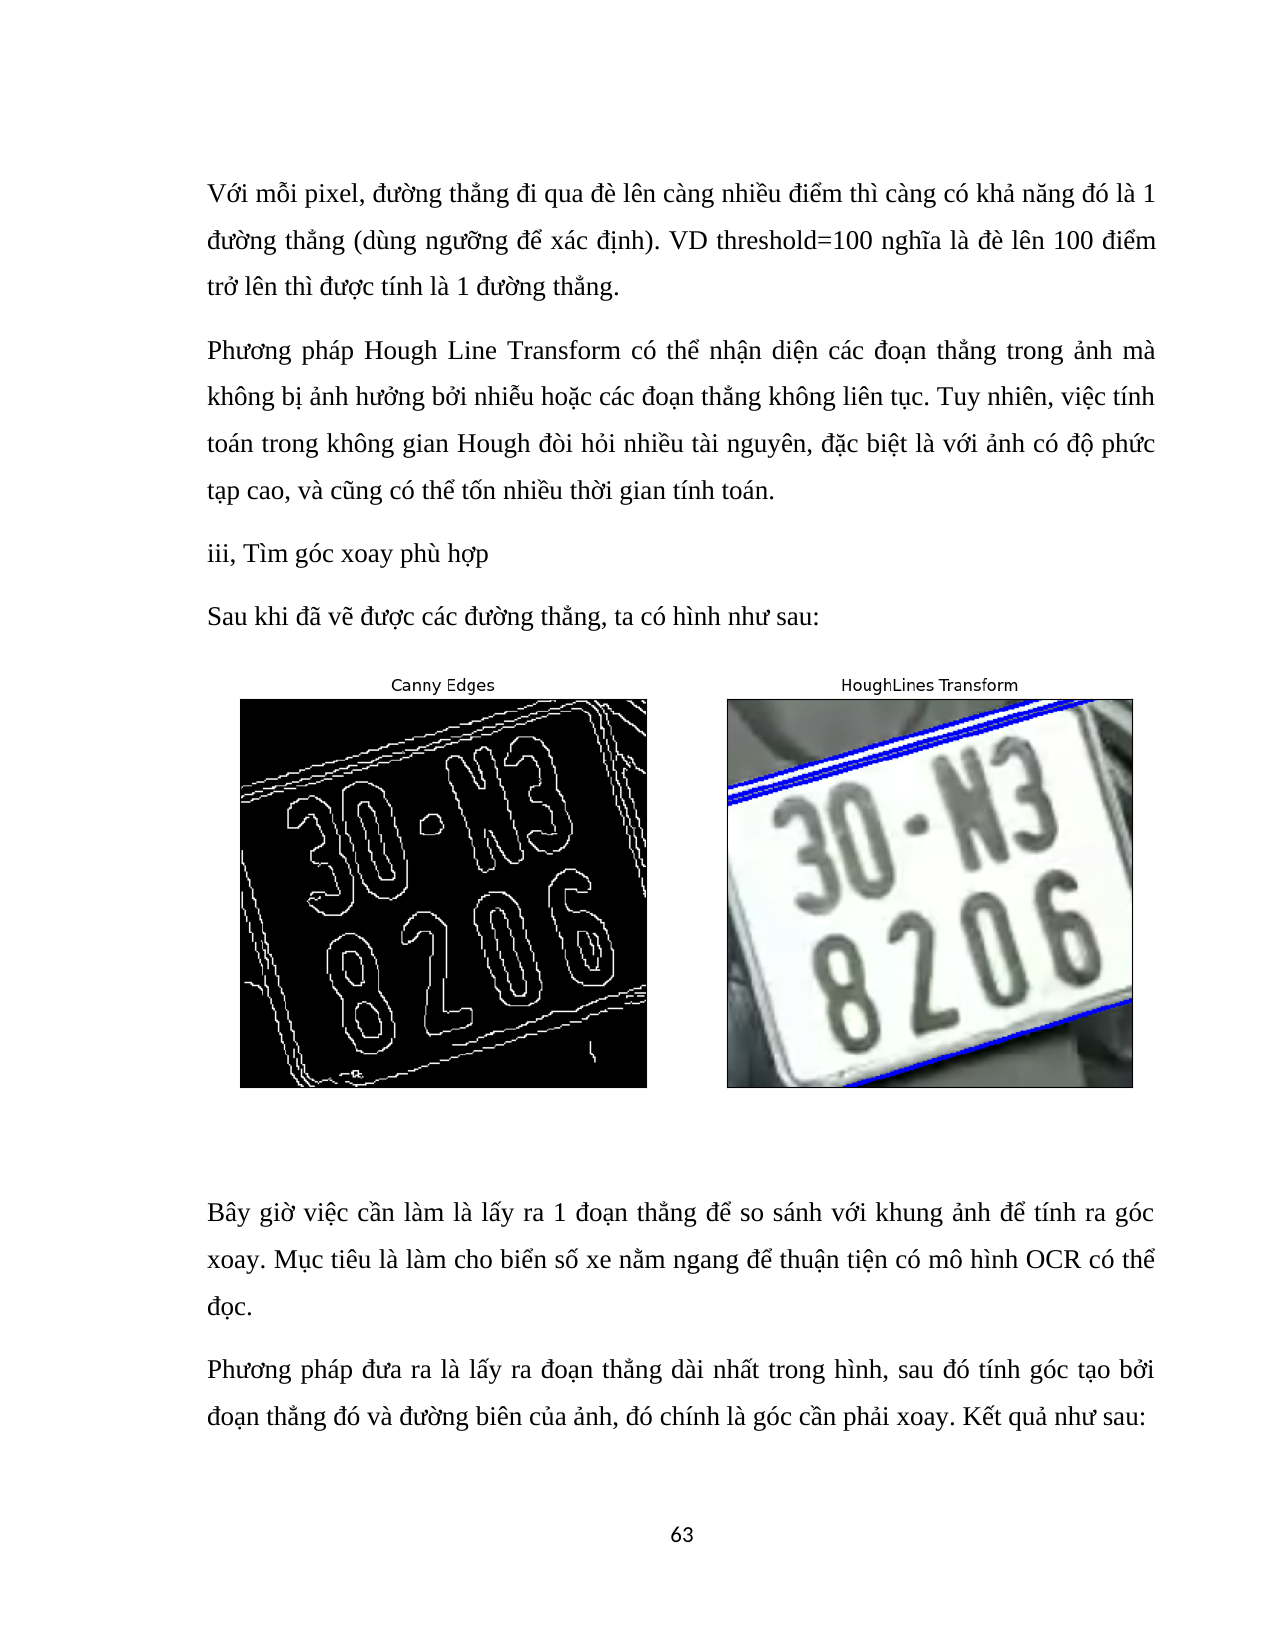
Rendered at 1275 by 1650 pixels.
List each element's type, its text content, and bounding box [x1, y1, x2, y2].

picture [217, 663, 1147, 1103]
text Bây giờ việc cần làm là lấy ra 1 đoạn thẳng để so sánh với khung ảnh để tính ra góc xoay. Mục tiêu là làm cho biển số xe nằm ngang để thuận tiện có mô hình OCR có thể đọc. [207, 1196, 1157, 1321]
text Với mỗi pixel, đường thẳng đi qua đè lên càng nhiều điểm thì càng có khả năng đó là 1 đường thẳng (dùng ngưỡng để xác định). VD threshold=100 nghĩa là đè lên 100 điểm trở lên thì được tính là 1 đường thẳng. [207, 177, 1157, 302]
text Phương pháp đưa ra là lấy ra đoạn thẳng dài nhất trong hình, sau đó tính góc tạo bởi đoạn thẳng đó và đường biên của ảnh, đó chính là góc cần phải xoay. Kết quả như sau: [207, 1353, 1157, 1431]
text iii, Tìm góc xoay phù hợp [207, 537, 1157, 568]
text Phương pháp Hough Line Transform có thể nhận diện các đoạn thẳng trong ảnh mà không bị ảnh hưởng bởi nhiễu hoặc các đoạn thẳng không liên tục. Tuy nhiên, việc tính toán trong không gian Hough đòi hỏi nhiều tài nguyên, đặc biệt là với ảnh có độ phức tạp cao, và cũng có thể tốn nhiều thời gian tính toán. [207, 334, 1157, 505]
text Sau khi đã vẽ được các đường thẳng, ta có hình như sau: [207, 601, 1157, 632]
